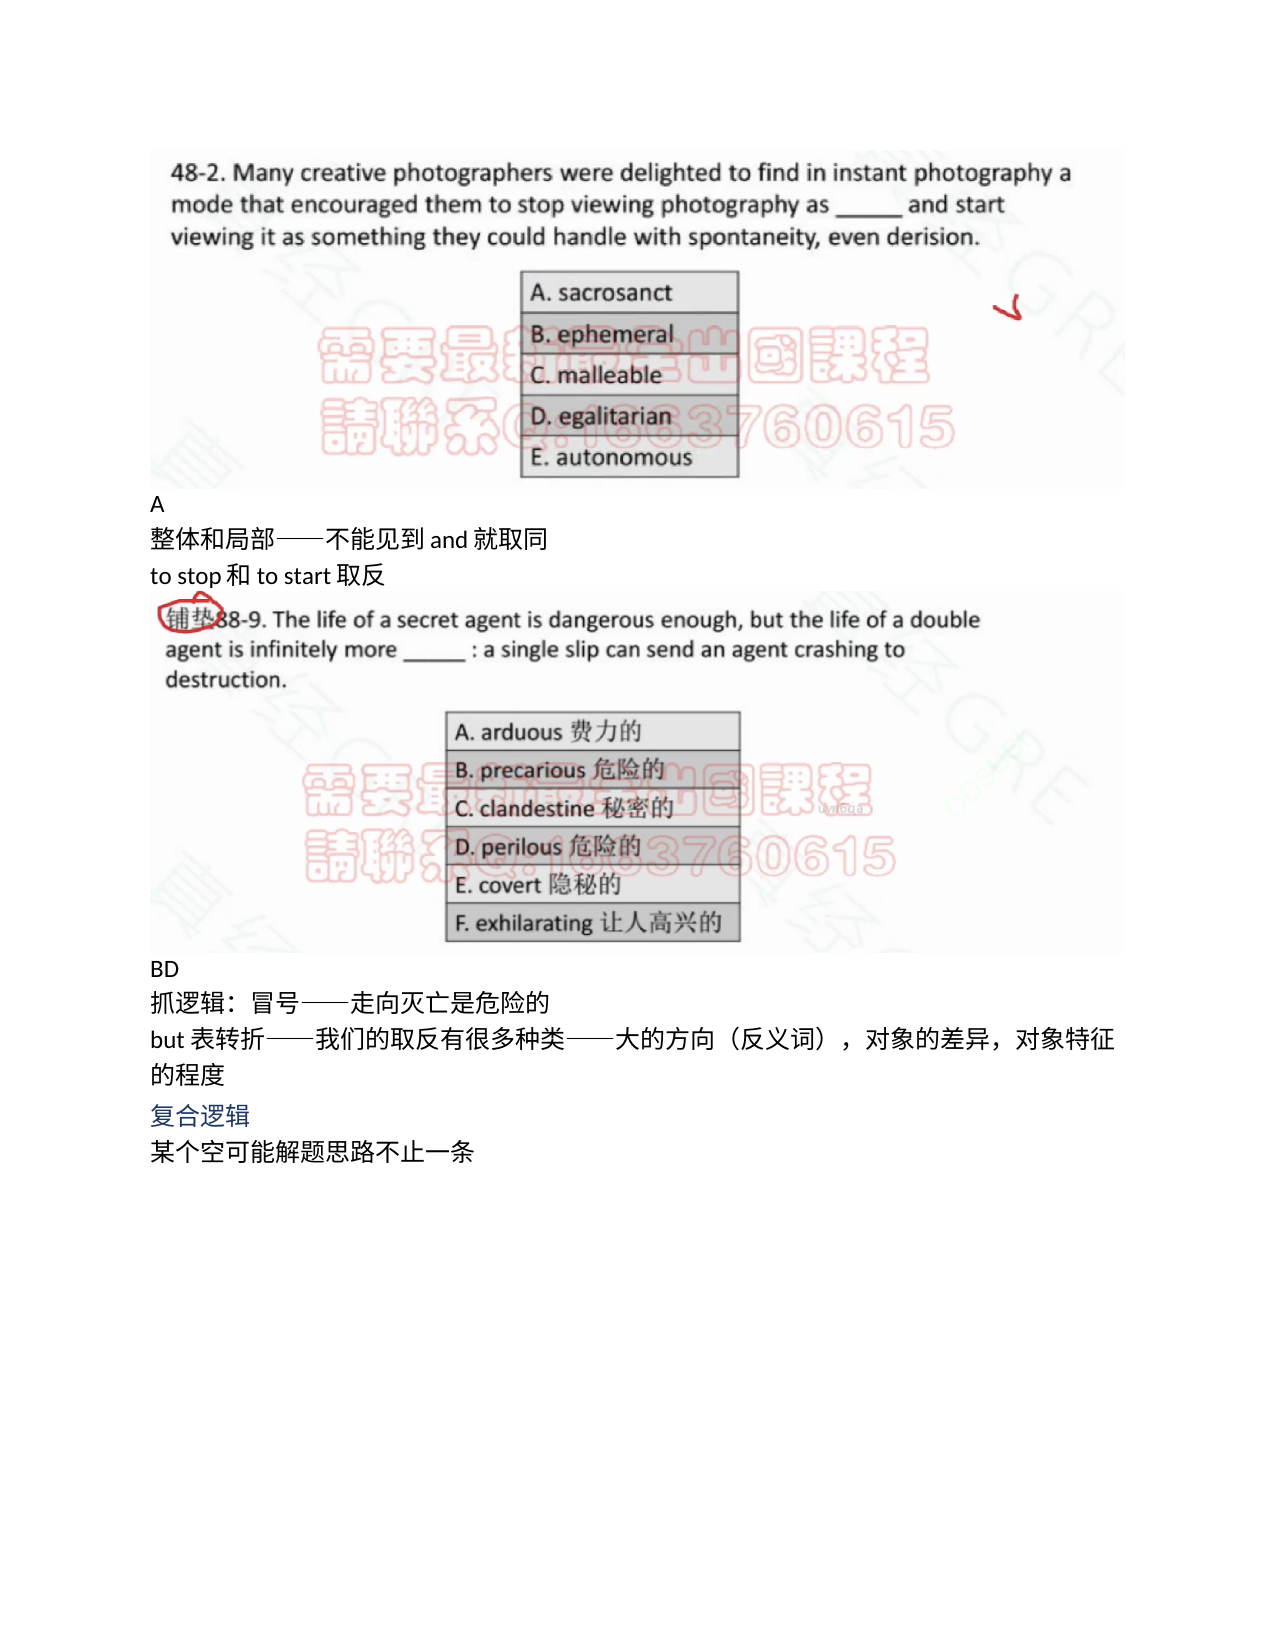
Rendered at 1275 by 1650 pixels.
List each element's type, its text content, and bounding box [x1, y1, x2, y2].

text 抓逻辑：冒号——走向灭亡是危险的 [150, 983, 1125, 1019]
text to stop和to start取反 [150, 555, 1125, 591]
text 某个空可能解题思路不止一条 [150, 1132, 1125, 1169]
text A [150, 489, 1125, 519]
picture [150, 150, 1125, 489]
text BD [150, 953, 1125, 983]
picture [150, 591, 1125, 953]
text but表转折——我们的取反有很多种类——大的方向（反义词），对象的差异，对象特征的程度 [150, 1019, 1125, 1092]
text 整体和局部——不能见到and就取同 [150, 519, 1125, 555]
subtitle 复合逻辑 [150, 1096, 1125, 1132]
